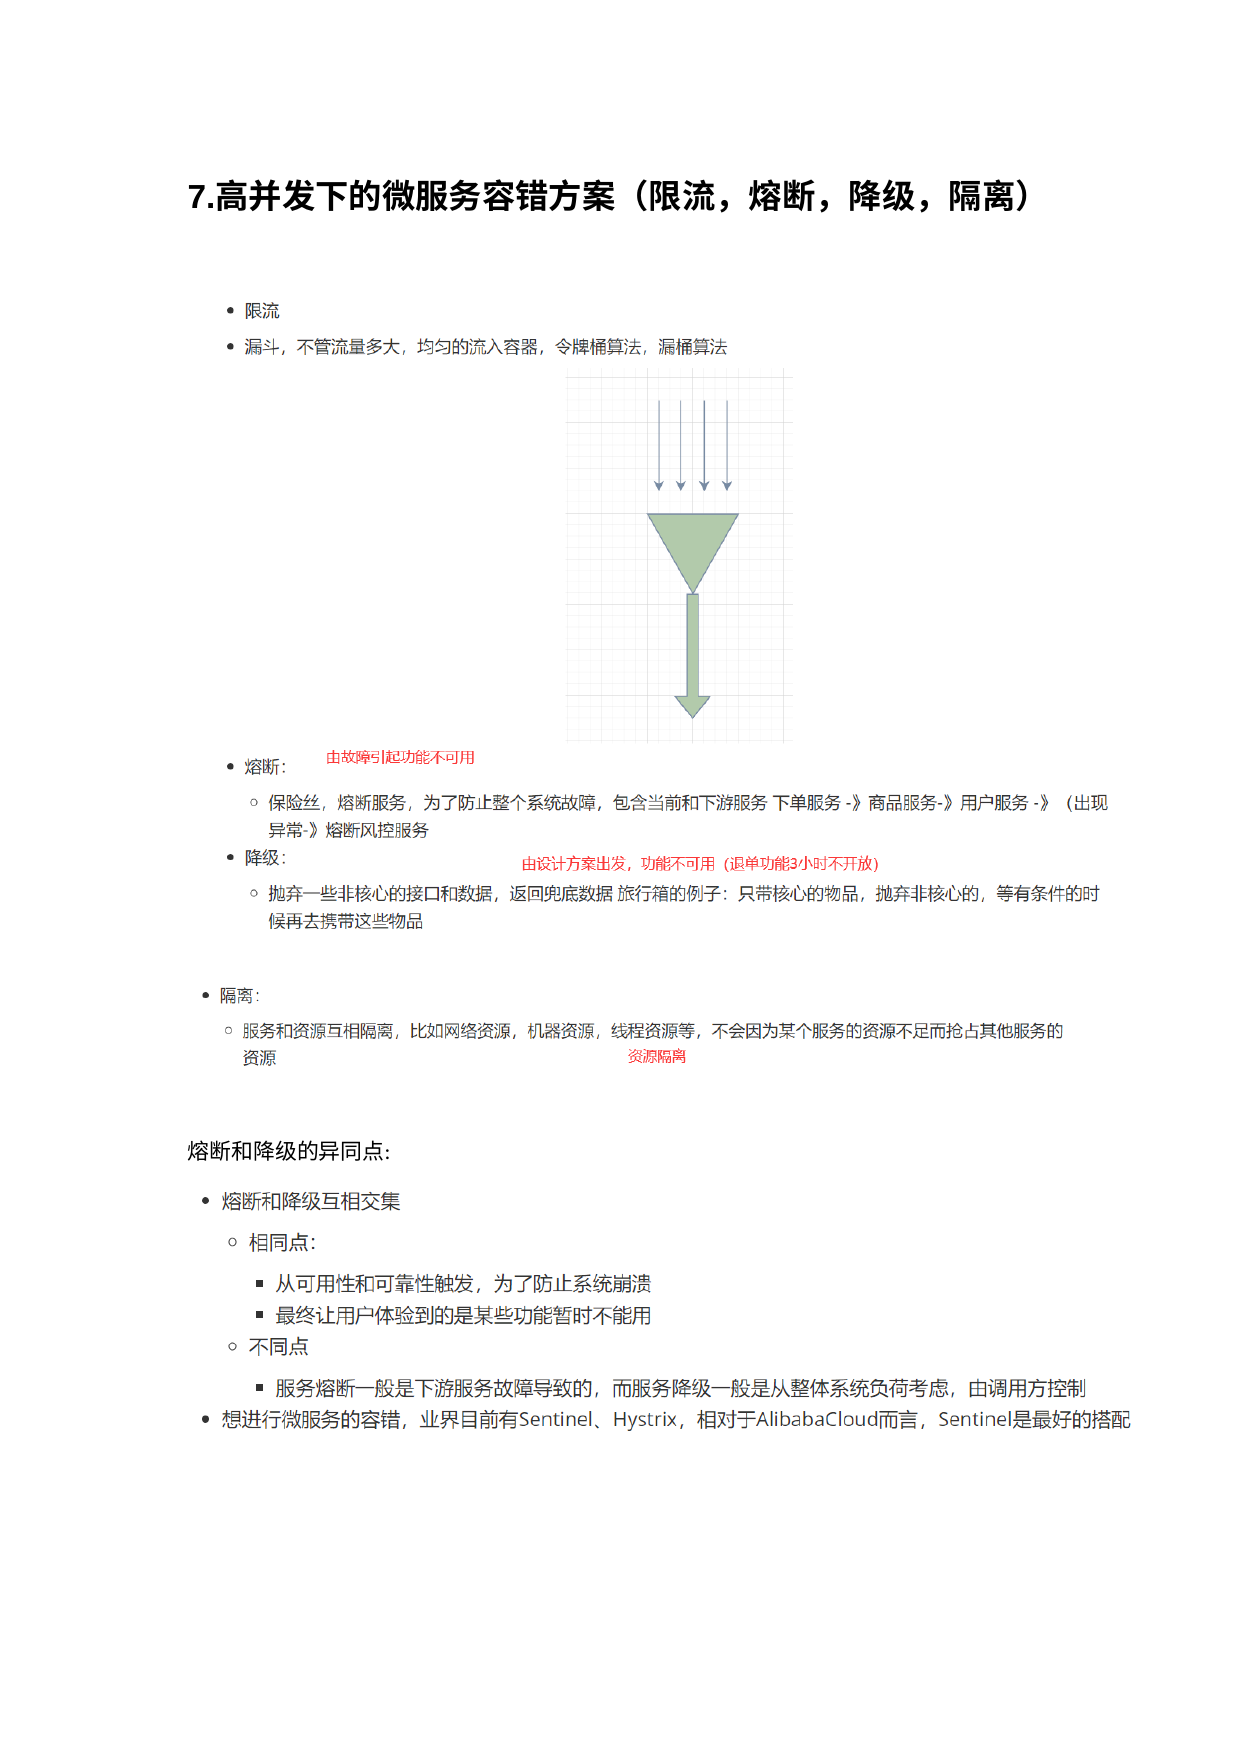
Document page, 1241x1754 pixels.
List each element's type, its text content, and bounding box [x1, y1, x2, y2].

picture [187, 971, 1113, 1083]
picture [187, 288, 1182, 950]
list 熔断和降级的异同点: [187, 1134, 1053, 1166]
subtitle 7.高并发下的微服务容错方案（限流，熔断，降级，隔离） [187, 162, 1053, 227]
picture [187, 1166, 1182, 1442]
